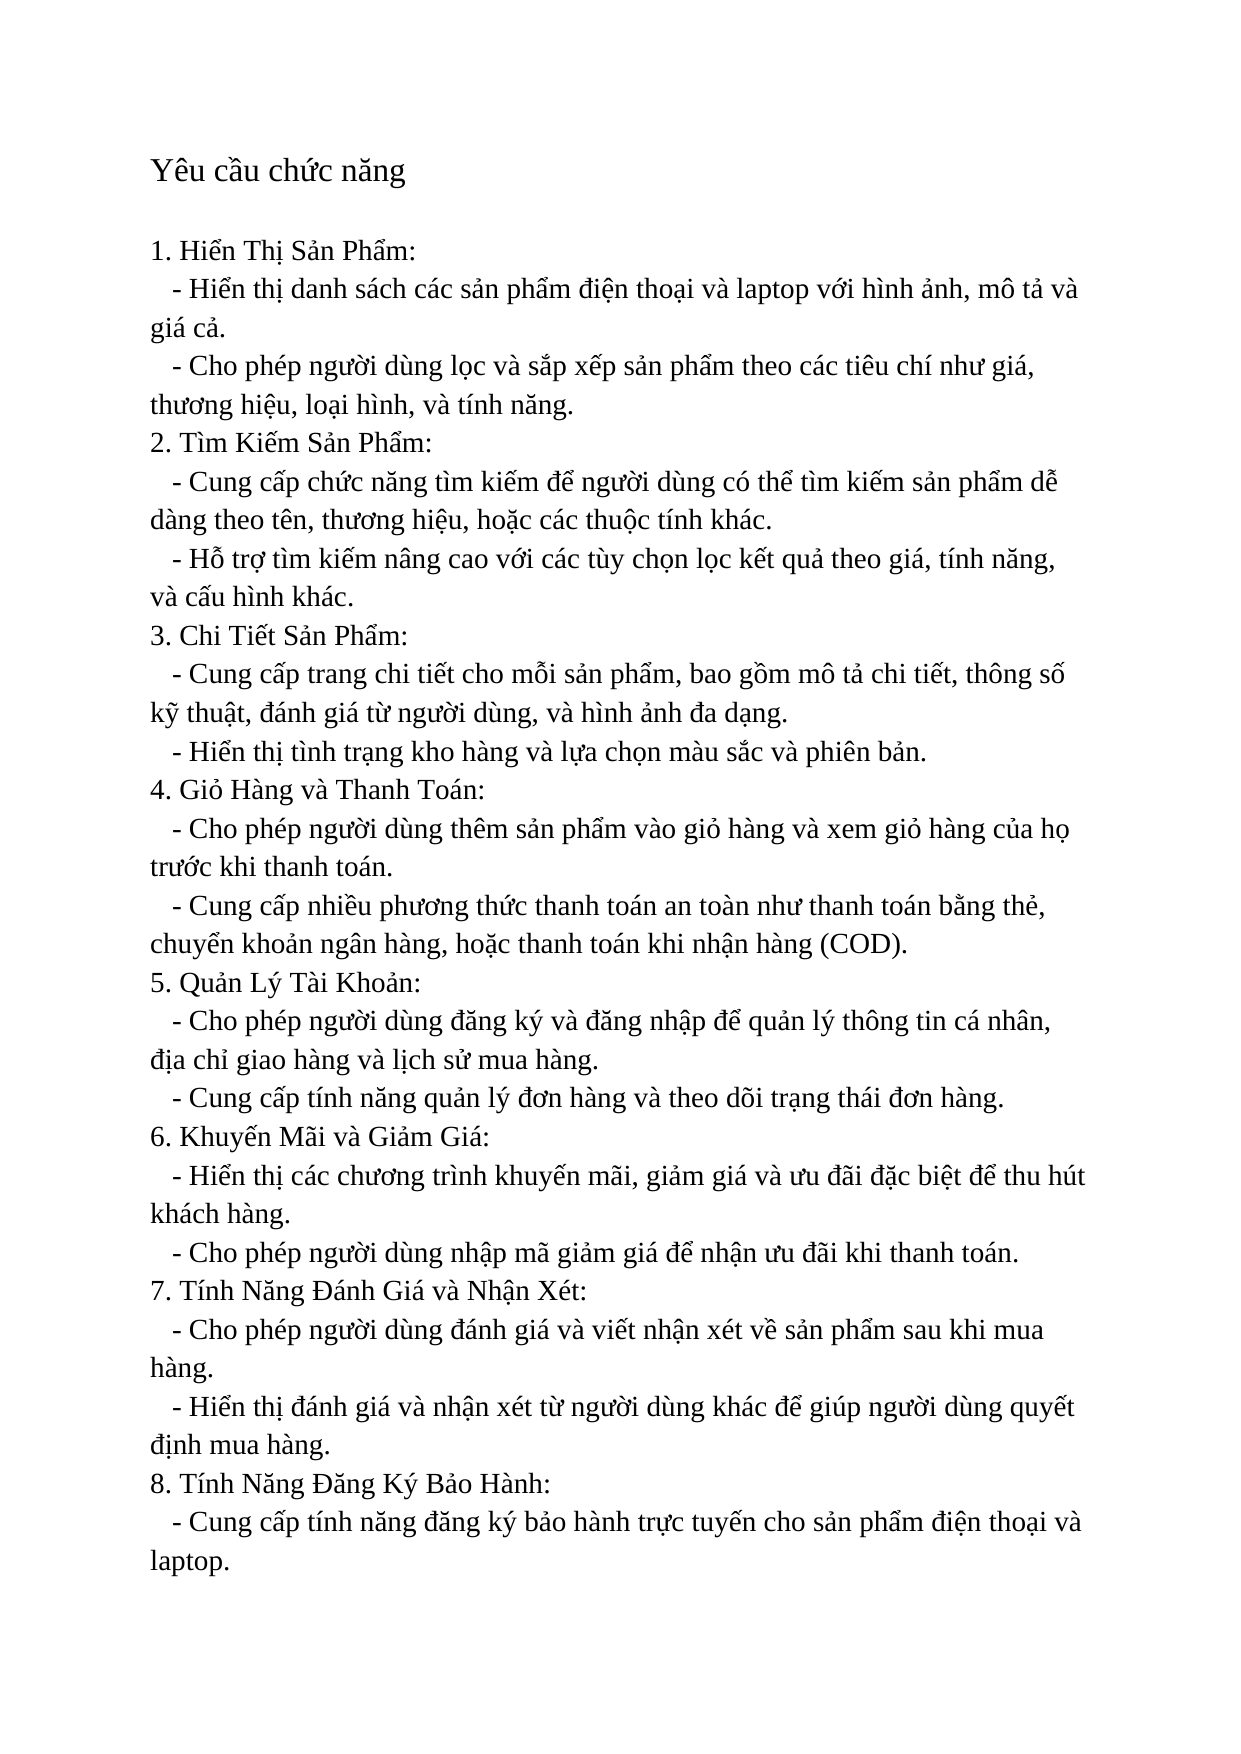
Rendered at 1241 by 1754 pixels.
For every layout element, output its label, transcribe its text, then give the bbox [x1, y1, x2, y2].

text - Hiển thị đánh giá và nhận xét từ người dùng khác để giúp người dùng quyết định mua hàng. [150, 1389, 1090, 1461]
text - Cung cấp nhiều phương thức thanh toán an toàn như thanh toán bằng thẻ, chuyển khoản ngân hàng, hoặc thanh toán khi nhận hàng (COD). [150, 888, 1090, 960]
text Yêu cầu chức năng [150, 150, 1090, 188]
text 5. Quản Lý Tài Khoản: [150, 965, 1090, 998]
text 6. Khuyến Mãi và Giảm Giá: [150, 1119, 1090, 1153]
text - Cho phép người dùng thêm sản phẩm vào giỏ hàng và xem giỏ hàng của họ trước khi thanh toán. [150, 811, 1090, 883]
text 8. Tính Năng Đăng Ký Bảo Hành: [150, 1466, 1090, 1499]
text - Cung cấp tính năng đăng ký bảo hành trực tuyến cho sản phẩm điện thoại và laptop. [150, 1504, 1090, 1577]
text - Cung cấp chức năng tìm kiếm để người dùng có thể tìm kiếm sản phẩm dễ dàng theo tên, thương hiệu, hoặc các thuộc tính khác. [150, 464, 1090, 536]
text - Cho phép người dùng lọc và sắp xếp sản phẩm theo các tiêu chí như giá, thương hiệu, loại hình, và tính năng. [150, 348, 1090, 420]
text - Hiển thị danh sách các sản phẩm điện thoại và laptop với hình ảnh, mô tả và giá cả. [150, 271, 1090, 343]
text - Cho phép người dùng đăng ký và đăng nhập để quản lý thông tin cá nhân, địa chỉ giao hàng và lịch sử mua hàng. [150, 1003, 1090, 1076]
text 7. Tính Năng Đánh Giá và Nhận Xét: [150, 1273, 1090, 1307]
text 1. Hiển Thị Sản Phẩm: [150, 233, 1090, 266]
text 3. Chi Tiết Sản Phẩm: [150, 618, 1090, 652]
text 2. Tìm Kiếm Sản Phẩm: [150, 425, 1090, 459]
text 4. Giỏ Hàng và Thanh Toán: [150, 772, 1090, 806]
text - Cho phép người dùng đánh giá và viết nhận xét về sản phẩm sau khi mua hàng. [150, 1312, 1090, 1384]
text - Cung cấp tính năng quản lý đơn hàng và theo dõi trạng thái đơn hàng. [150, 1081, 1090, 1114]
text - Cung cấp trang chi tiết cho mỗi sản phẩm, bao gồm mô tả chi tiết, thông số kỹ thuật, đánh giá từ người dùng, và hình ảnh đa dạng. [150, 657, 1090, 729]
text - Hiển thị các chương trình khuyến mãi, giảm giá và ưu đãi đặc biệt để thu hút khách hàng. [150, 1158, 1090, 1230]
text - Cho phép người dùng nhập mã giảm giá để nhận ưu đãi khi thanh toán. [150, 1235, 1090, 1268]
text - Hiển thị tình trạng kho hàng và lựa chọn màu sắc và phiên bản. [150, 734, 1090, 767]
text - Hỗ trợ tìm kiếm nâng cao với các tùy chọn lọc kết quả theo giá, tính năng, và cấu hình khác. [150, 541, 1090, 613]
